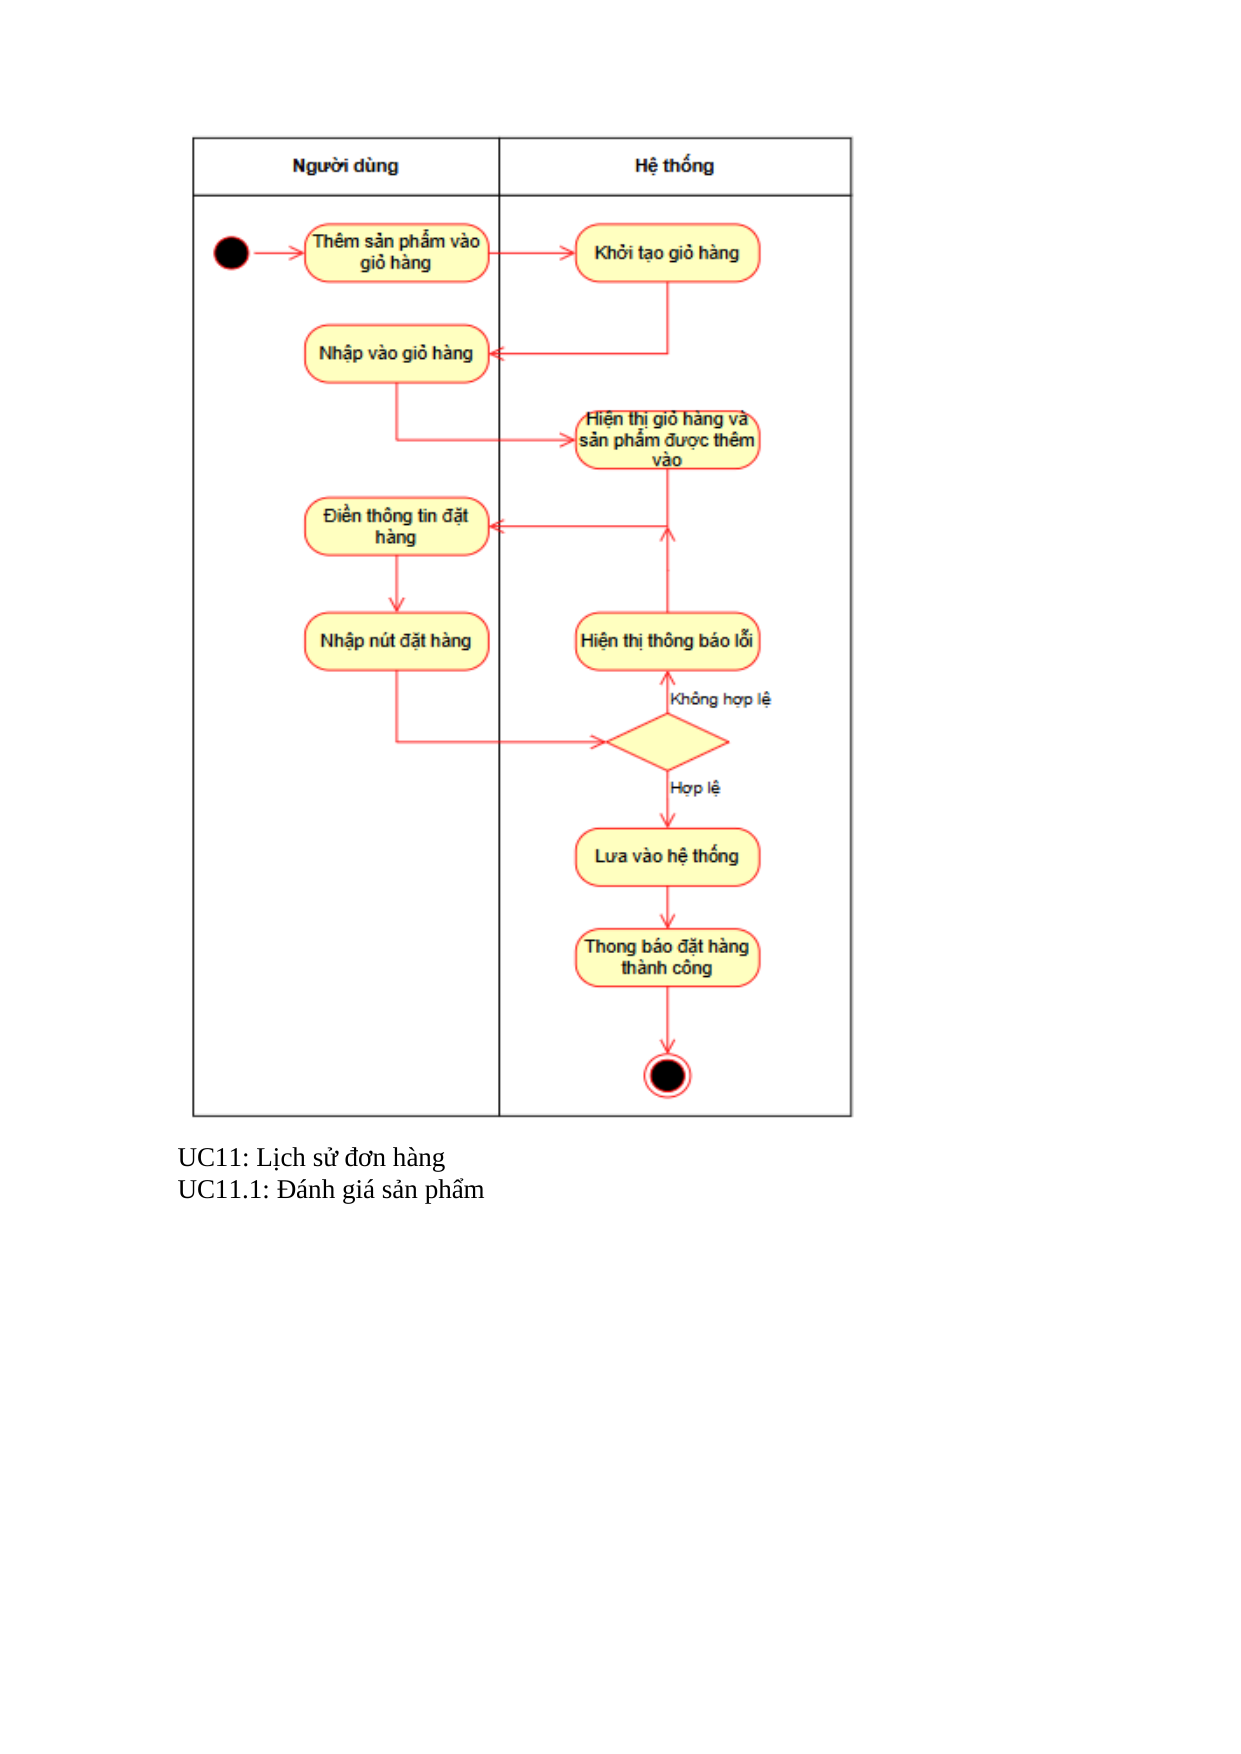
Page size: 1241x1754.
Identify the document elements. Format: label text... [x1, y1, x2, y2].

text UC11.1: Đánh giá sản phẩm [177, 1173, 1122, 1204]
picture [177, 118, 887, 1142]
text UC11: Lịch sử đơn hàng [177, 1142, 1122, 1173]
